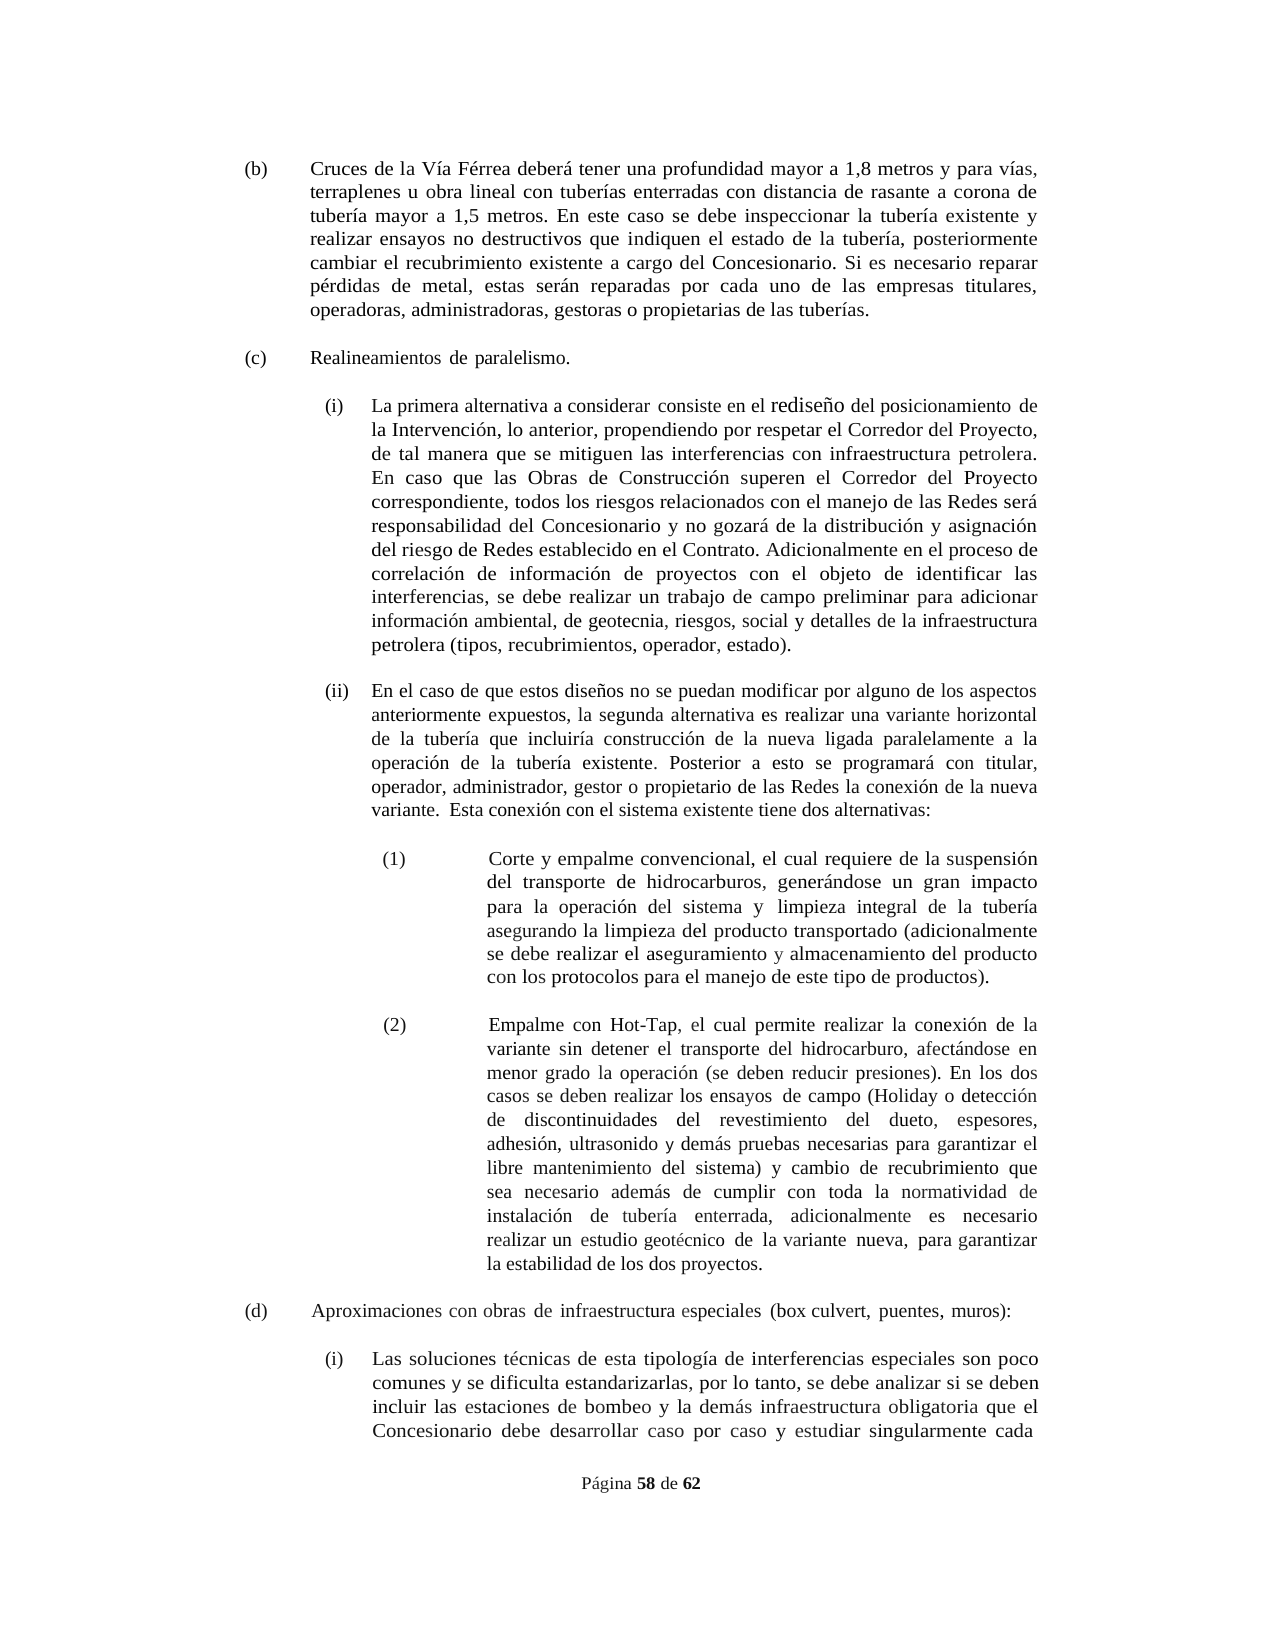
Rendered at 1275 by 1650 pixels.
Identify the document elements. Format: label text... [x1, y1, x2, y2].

list Las soluciones técnicas de esta tipología de interferencias especiales son poco comunes y se dificulta estandarizarlas, por lo tanto, se debe analizar si se deben incluir las estaciones de bombeo y la demás infraestructura obligatoria que el Concesionario debe desarrollar caso por caso y estudiar singularmente cada [325, 1347, 1039, 1441]
list Realineamientos de paralelismo. [244, 346, 1112, 369]
list Aproximaciones con obras de infraestructura especiales (box culvert, puentes, muros): [244, 1299, 1112, 1322]
list Cruces de la Vía Férrea deberá tener una profundidad mayor a 1,8 metros y para vías, terraplenes u obra lineal con tuberías enterradas con distancia de rasante a corona de tubería mayor a 1,5 metros. En este caso se debe inspeccionar la tubería existente y realizar ensayos no destructivos que indiquen el estado de la tubería, posteriormente cambiar el recubrimiento existente a cargo del Concesionario. Si es necesario reparar pérdidas de metal, estas serán reparadas por cada uno de las empresas titulares, operadoras, administradoras, gestoras o propietarias de las tuberías. [244, 157, 1037, 320]
list En el caso de que estos diseños no se puedan modificar por alguno de los aspectos anteriormente expuestos, la segunda alternativa es realizar una variante horizontal de la tubería que incluiría construcción de la nueva ligada paralelamente a la operación de la tubería existente. Posterior a esto se programará con titular, operador, administrador, gestor o propietario de las Redes la conexión de la nueva variante. Esta conexión con el sistema existente tiene dos alternativas: [325, 679, 1037, 821]
list La primera alternativa a considerar consiste en el rediseño del posicionamiento de la Intervención, lo anterior, propendiendo por respetar el Corredor del Proyecto, de tal manera que se mitiguen las interferencias con infraestructura petrolera. En caso que las Obras de Construcción superen el Corredor del Proyecto correspondiente, todos los riesgos relacionados con el manejo de las Redes será responsabilidad del Concesionario y no gozará de la distribución y asignación del riesgo de Redes establecido en el Contrato. Adicionalmente en el proceso de correlación de información de proyectos con el objeto de identificar las interferencias, se debe realizar un trabajo de campo preliminar para adicionar información ambiental, de geotecnia, riesgos, social y detalles de la infraestructura petrolera (tipos, recubrimientos, operador, estado). [325, 392, 1037, 656]
list Empalme con Hot-Tap, el cual permite realizar la conexión de la variante sin detener el transporte del hidrocarburo, afectándose en menor grado la operación (se deben reducir presiones). En los dos casos se deben realizar los ensayos de campo (Holiday o detección de discontinuidades del revestimiento del dueto, espesores, adhesión, ultrasonido y demás pruebas necesarias para garantizar el libre mantenimiento del sistema) y cambio de recubrimiento que sea necesario además de cumplir con toda la normatividad de instalación de tubería enterrada, adicionalmente es necesario realizar un estudio geotécnico de la variante nueva, para garantizar la estabilidad de los dos proyectos. [383, 1013, 1037, 1274]
list Corte y empalme convencional, el cual requiere de la suspensión del transporte de hidrocarburos, generándose un gran impacto para la operación del sistema y limpieza integral de la tubería asegurando la limpieza del producto transportado (adicionalmente se debe realizar el aseguramiento y almacenamiento del producto con los protocolos para el manejo de este tipo de productos). [382, 847, 1037, 988]
